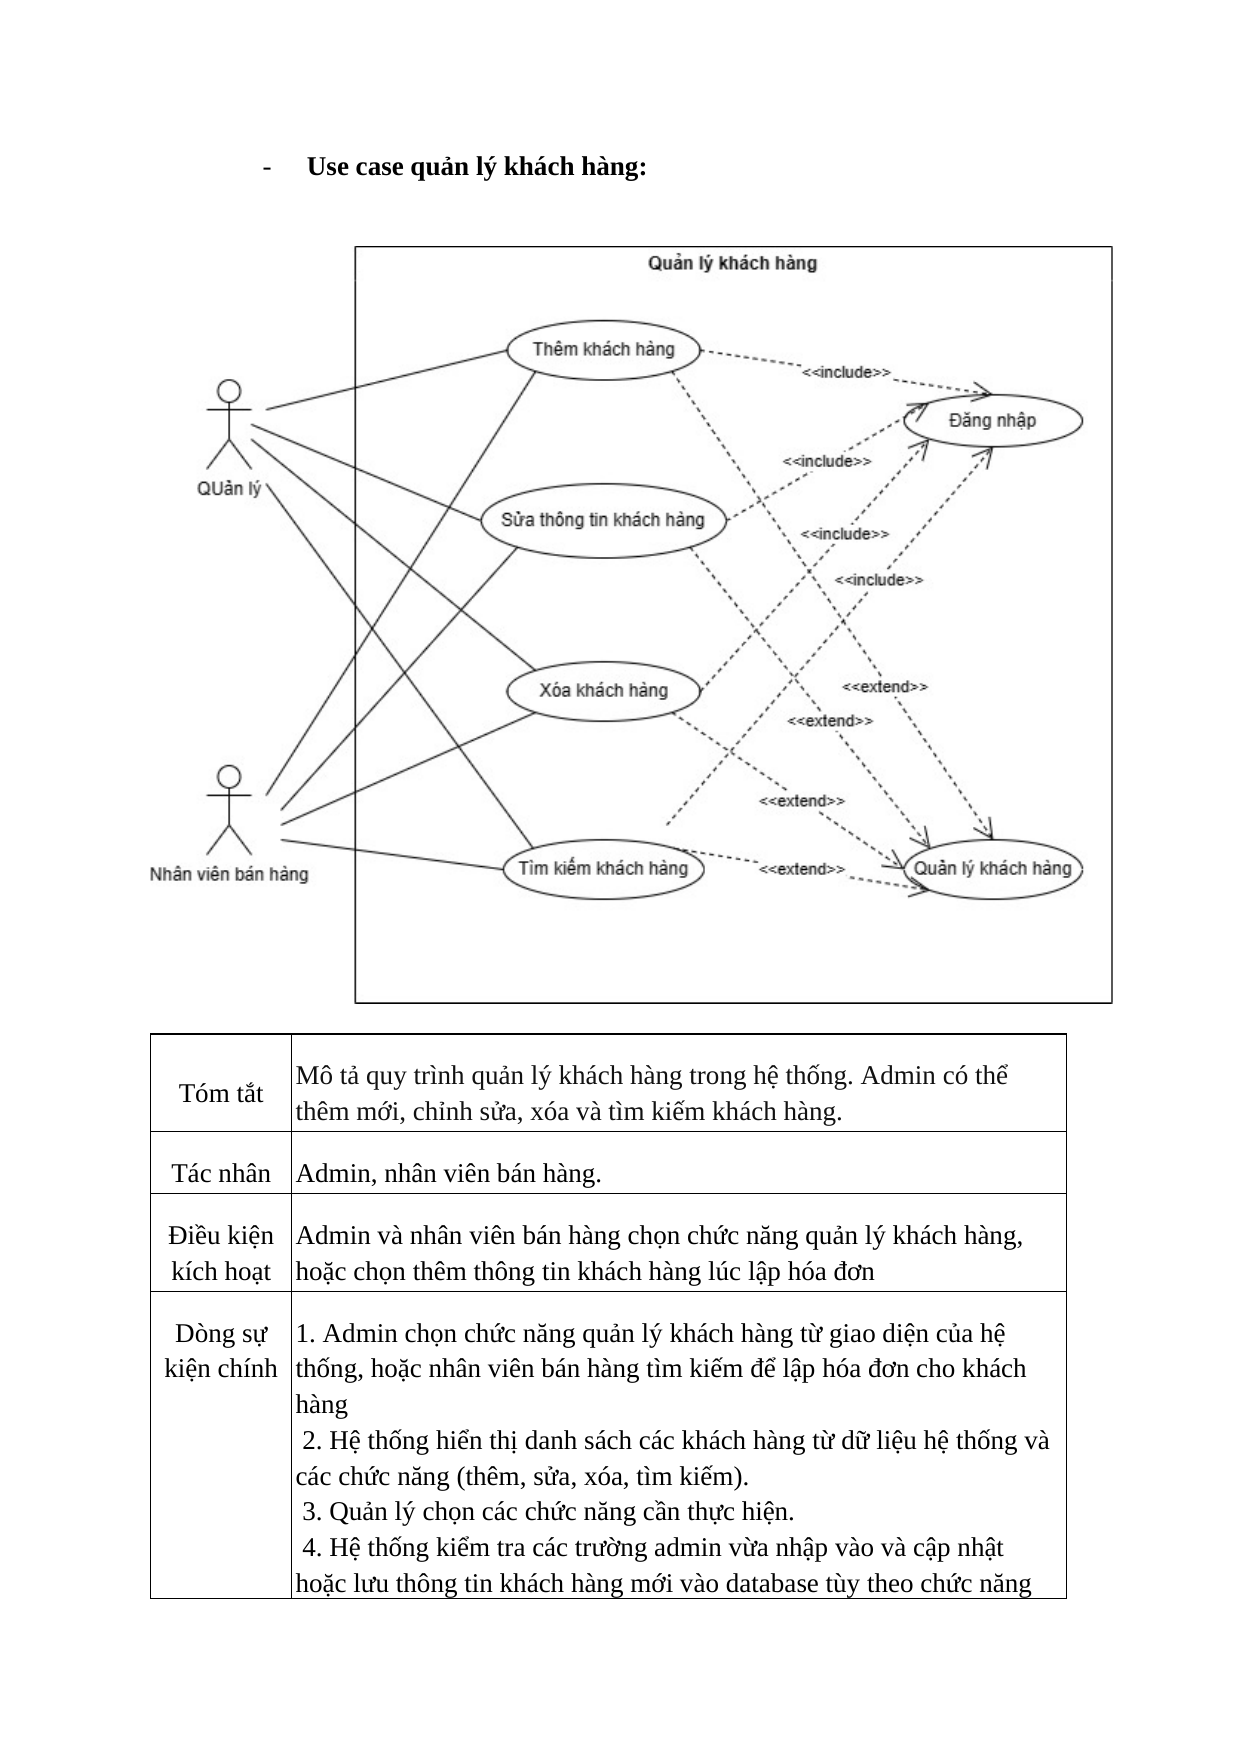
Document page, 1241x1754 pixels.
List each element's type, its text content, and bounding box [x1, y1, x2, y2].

picture [150, 246, 1113, 1004]
table_cell Admin và nhân viên bán hàng chọn chức năng quản lý khách hàng, hoặc chọn thêm thông tin khách hàng lúc lập hóa đơn [292, 1194, 1066, 1291]
subtitle Use case quản lý khách hàng: [225, 150, 1090, 181]
table_cell Admin, nhân viên bán hàng. [292, 1132, 1066, 1193]
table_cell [292, 1292, 1066, 1598]
table_header Tóm tắt [151, 1035, 291, 1131]
table_cell Dòng sự kiện chính [151, 1292, 291, 1598]
table_cell Điều kiện kích hoạt [151, 1194, 291, 1291]
table_cell Tác nhân [151, 1132, 291, 1193]
table_header Mô tả quy trình quản lý khách hàng trong hệ thống. Admin có thể thêm mới, chỉnh sửa, xóa và tìm kiếm khách hàng. [292, 1035, 1066, 1131]
